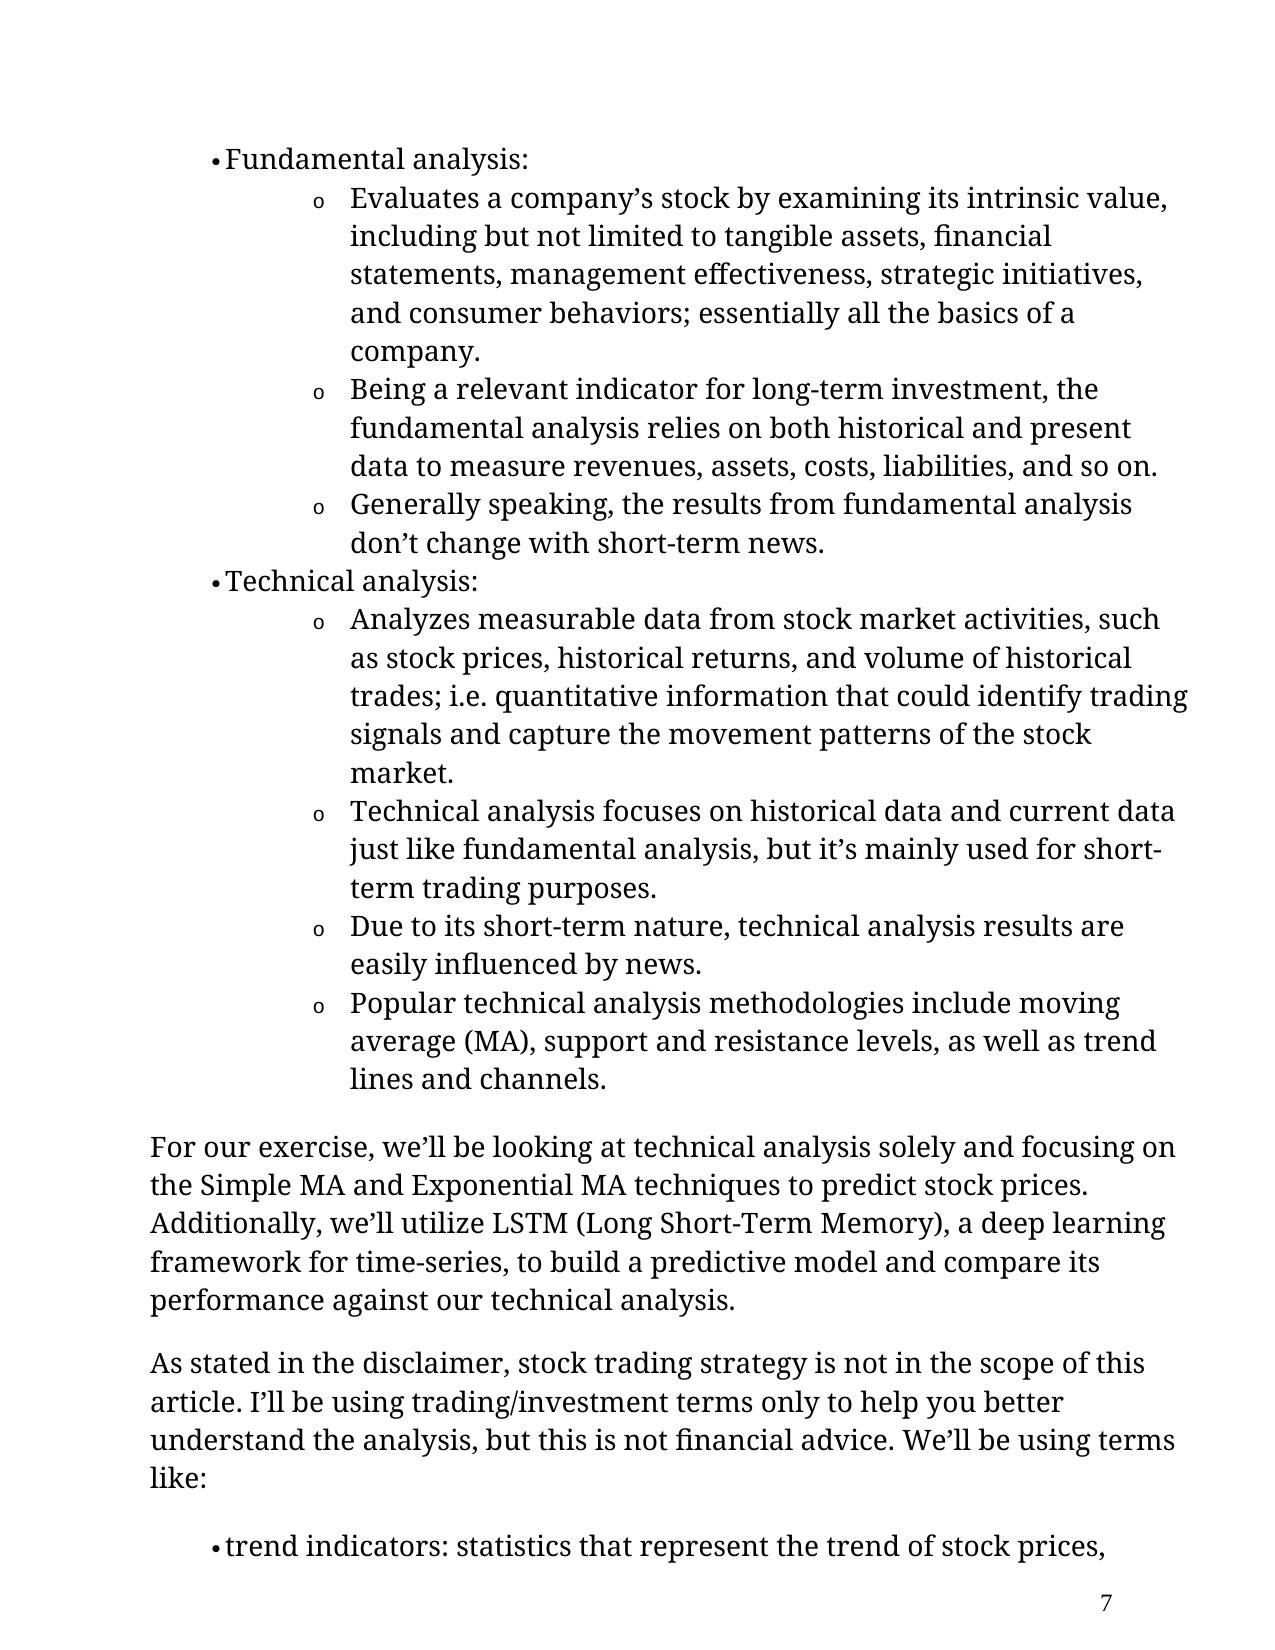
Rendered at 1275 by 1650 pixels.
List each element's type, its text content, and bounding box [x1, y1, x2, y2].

text As stated in the disclaimer, stock trading strategy is not in the scope of this article. I’ll be using trading/investment terms only to help you better understand the analysis, but this is not financial advice. We’ll be using terms like: [150, 1344, 1196, 1497]
list Evaluates a company’s stock by examining its intrinsic value, including but not limited to tangible assets, financial statements, management effectiveness, strategic initiatives, and consumer behaviors; essentially all the basics of a company. [312, 178, 1196, 369]
list trend indicators: statistics that represent the trend of stock prices, [212, 1526, 1196, 1564]
list Due to its short-term nature, technical analysis results are easily influenced by news. [312, 906, 1196, 983]
list Being a relevant indicator for long-term investment, the fundamental analysis relies on both historical and present data to measure revenues, assets, costs, liabilities, and so on. [312, 369, 1196, 484]
list Technical analysis: [212, 561, 1196, 599]
text For our exercise, we’ll be looking at technical analysis solely and focusing on the Simple MA and Exponential MA techniques to predict stock prices. Additionally, we’ll utilize LSTM (Long Short-Term Memory), a deep learning framework for time-series, to build a predictive model and compare its performance against our technical analysis. [150, 1127, 1196, 1319]
list Generally speaking, the results from fundamental analysis don’t change with short-term news. [312, 484, 1196, 561]
list Fundamental analysis: [212, 139, 1196, 178]
list Popular technical analysis methodologies include moving average (MA), support and resistance levels, as well as trend lines and channels. [312, 983, 1196, 1098]
list Technical analysis focuses on historical data and current data just like fundamental analysis, but it’s mainly used for short-term trading purposes. [312, 791, 1196, 906]
list Analyzes measurable data from stock market activities, such as stock prices, historical returns, and volume of historical trades; i.e. quantitative information that could identify trading signals and capture the movement patterns of the stock market. [312, 599, 1196, 791]
